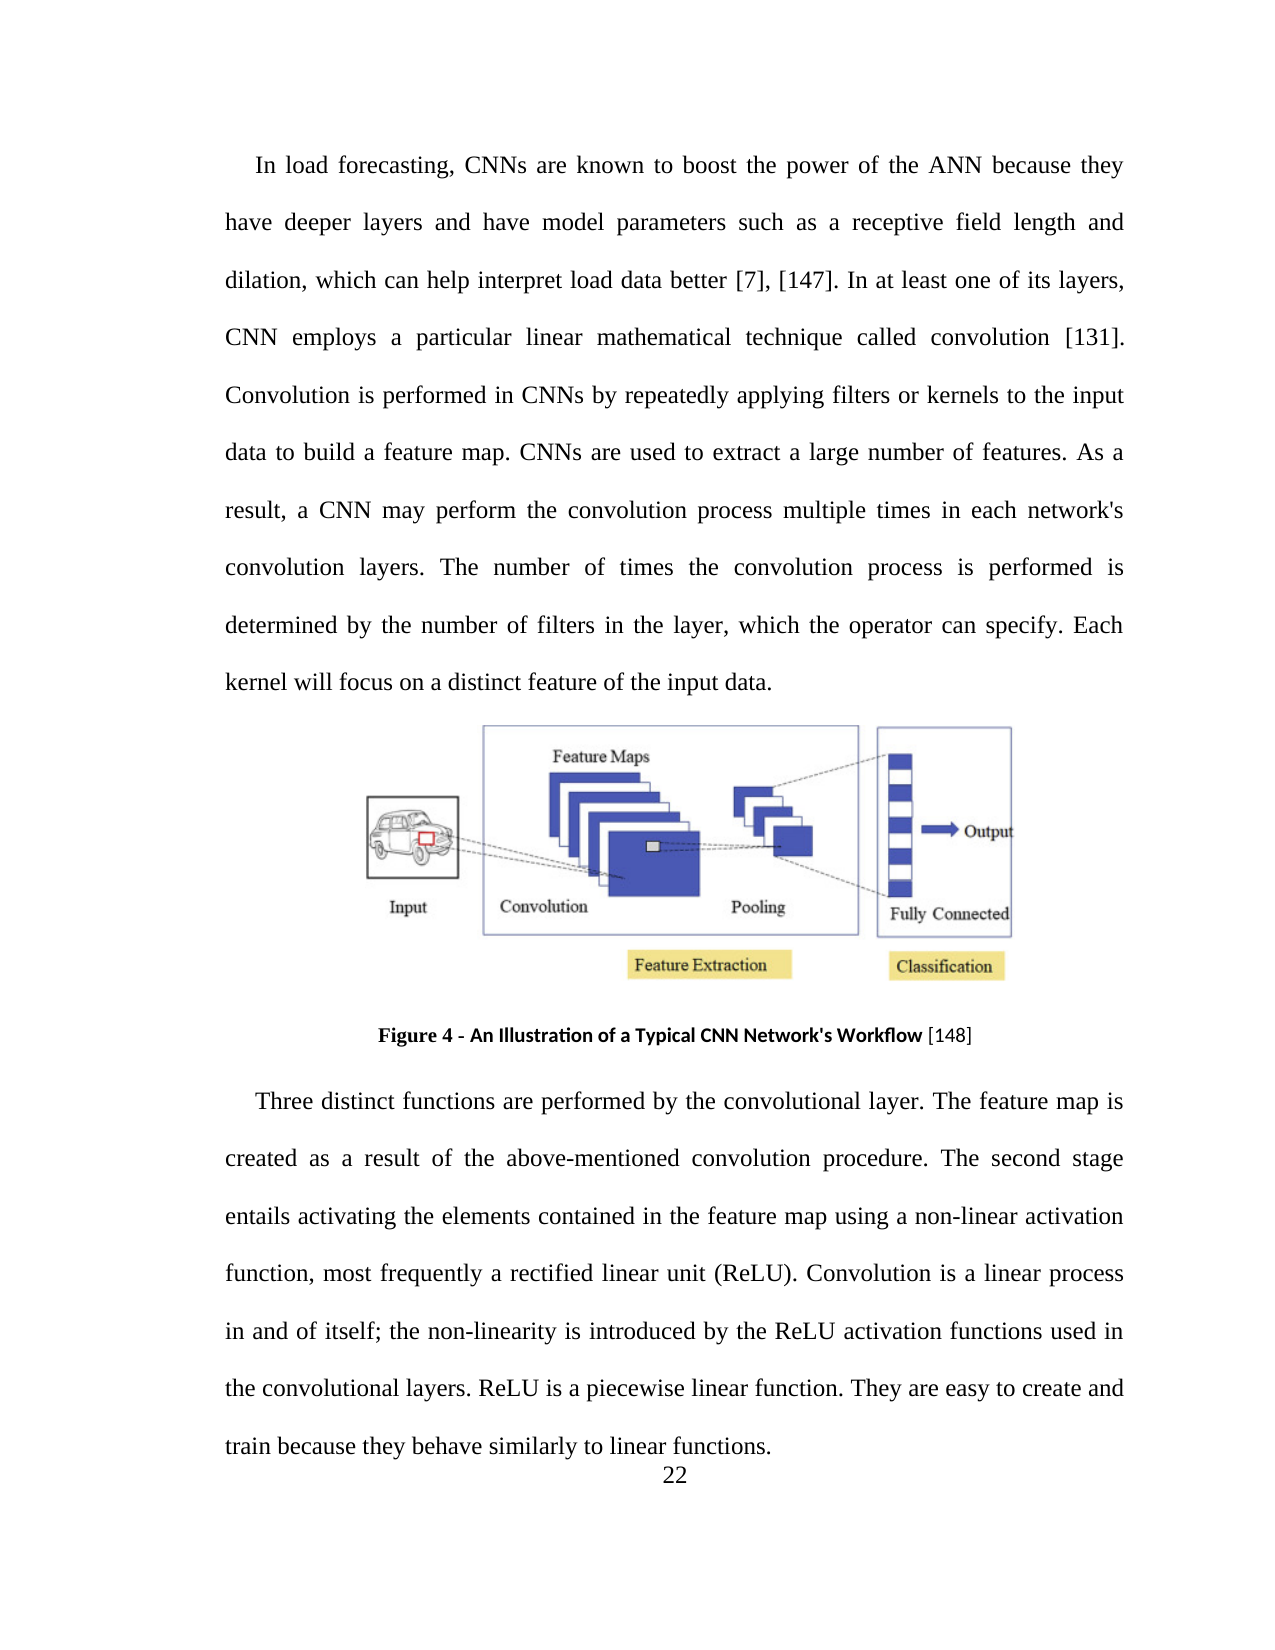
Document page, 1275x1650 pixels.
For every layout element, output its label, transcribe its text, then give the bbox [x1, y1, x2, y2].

text Three distinct functions are performed by the convolutional layer. The feature map is created as a result of the above-mentioned convolution procedure. The second stage entails activating the elements contained in the feature map using a non-linear activation function, most frequently a rectified linear unit (ReLU). Convolution is a linear process in and of itself; the non-linearity is introduced by the ReLU activation functions used in the convolutional layers. ReLU is a piecewise linear function. They are easy to create and train because they behave similarly to linear functions. [225, 1086, 1125, 1459]
text Figure 4 - An Illustration of a Typical CNN Network's Workflow [148] [225, 1022, 1125, 1048]
text In load forecasting, CNNs are known to boost the power of the ANN because they have deeper layers and have model parameters such as a receptive field length and dilation, which can help interpret load data better [7], [147]. In at least one of its layers, CNN employs a particular linear mathematical technique called convolution [131]. Convolution is performed in CNNs by repeatedly applying filters or kernels to the input data to build a feature map. CNNs are used to extract a large number of features. As a result, a CNN may perform the convolution process multiple times in each network's convolution layers. The number of times the convolution process is performed is determined by the number of filters in the layer, which the operator can specify. Each kernel will focus on a distinct feature of the input data. [225, 150, 1125, 696]
picture [365, 725, 1015, 982]
